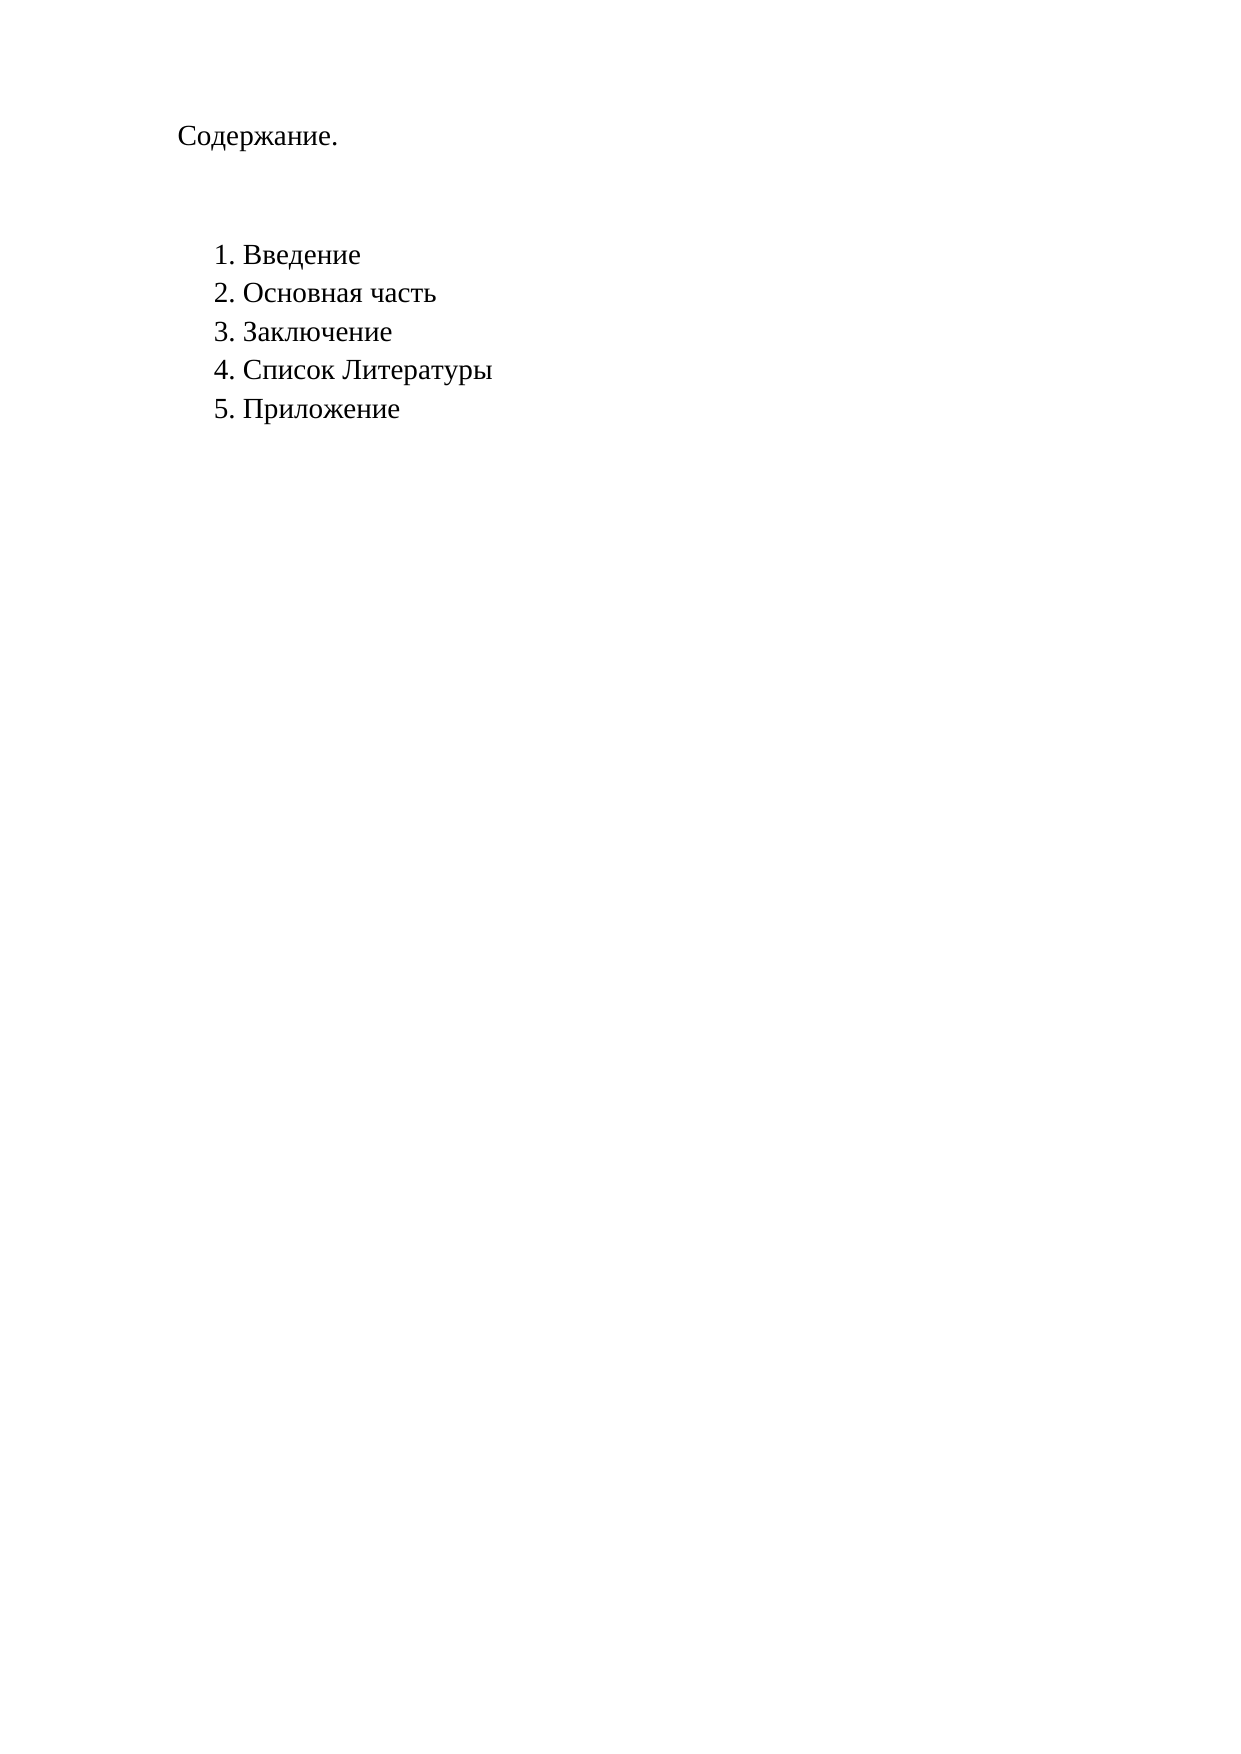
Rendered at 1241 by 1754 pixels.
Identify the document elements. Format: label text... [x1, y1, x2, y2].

list Введение [213, 237, 1152, 270]
list Основная часть [213, 275, 1152, 309]
list Приложение [213, 391, 1152, 424]
list Список Литературы [213, 352, 1152, 386]
list Заключение [213, 314, 1152, 347]
text Содержание. [177, 118, 1152, 152]
